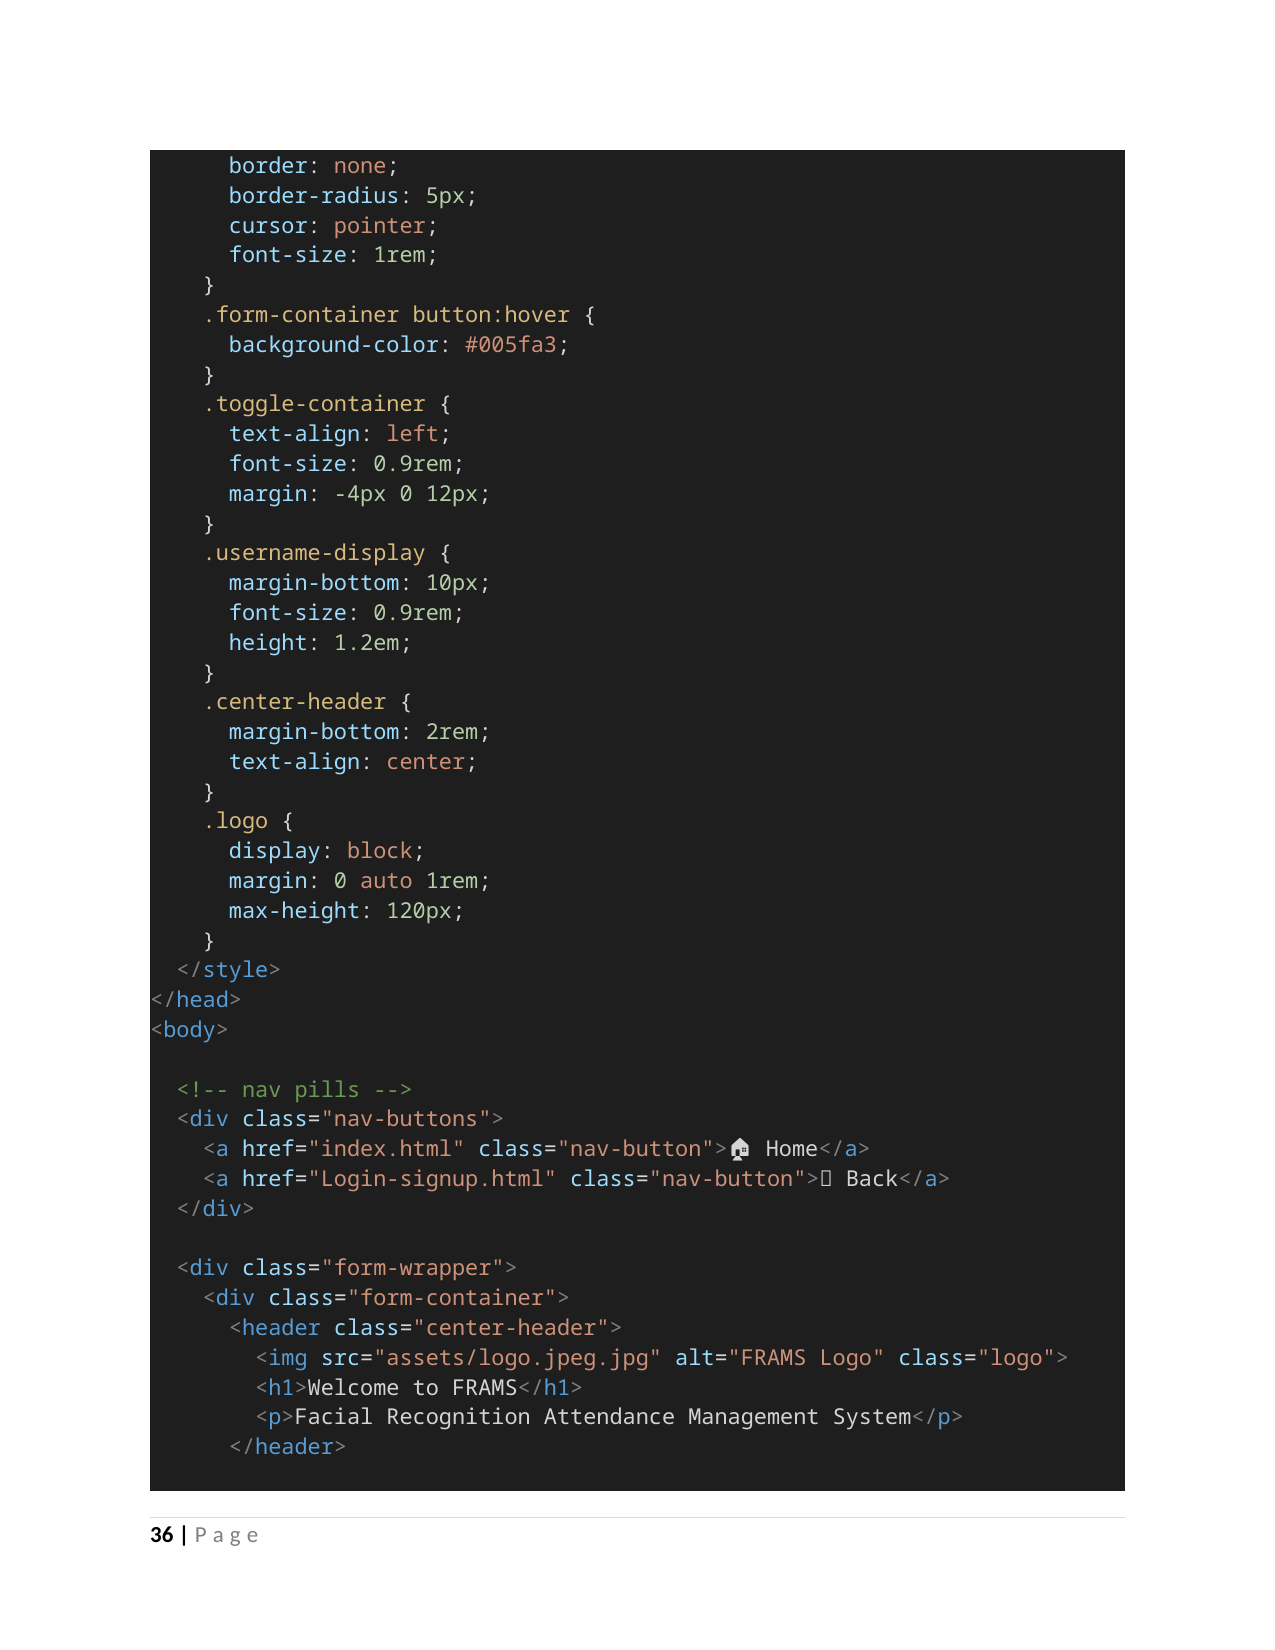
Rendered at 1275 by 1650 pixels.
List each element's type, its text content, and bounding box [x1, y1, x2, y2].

text font-size: 0.9rem; [150, 597, 1125, 627]
text <img src="assets/logo.jpeg.jpg" alt="FRAMS Logo" class="logo"> [150, 1342, 1125, 1371]
text } [150, 507, 1125, 537]
text border-radius: 5px; [150, 180, 1125, 209]
text </header> [150, 1431, 1125, 1461]
text margin-bottom: 2rem; [150, 716, 1125, 746]
text font-size: 1rem; [150, 239, 1125, 269]
text max-height: 120px; [150, 895, 1125, 924]
text <div class="form-container"> [150, 1282, 1125, 1312]
text <h1>Welcome to FRAMS</h1> [150, 1371, 1125, 1401]
text </style> [150, 954, 1125, 984]
text height: 1.2em; [150, 627, 1125, 656]
text <div class="nav-buttons"> [150, 1103, 1125, 1133]
text .toggle-container { [150, 388, 1125, 418]
text } [150, 358, 1125, 388]
text margin: -4px 0 12px; [150, 478, 1125, 507]
text display: block; [150, 835, 1125, 865]
text <a href="Login-signup.html" class="nav-button">🔙 Back</a> [150, 1163, 1125, 1193]
text } [150, 924, 1125, 954]
text </div> [150, 1193, 1125, 1222]
text .center-header { [150, 686, 1125, 716]
text font-size: 0.9rem; [150, 448, 1125, 478]
text <div class="form-wrapper"> [150, 1252, 1125, 1282]
text border: none; [150, 150, 1125, 180]
text <a href="index.html" class="nav-button">🏠 Home</a> [150, 1133, 1125, 1163]
text } [150, 269, 1125, 299]
text </head> [150, 984, 1125, 1014]
text cursor: pointer; [150, 209, 1125, 239]
text margin: 0 auto 1rem; [150, 865, 1125, 895]
text <!-- nav pills --> [150, 1073, 1125, 1103]
text .logo { [150, 805, 1125, 835]
text text-align: left; [150, 418, 1125, 448]
text <header class="center-header"> [150, 1312, 1125, 1342]
text <p>Facial Recognition Attendance Management System</p> [150, 1401, 1125, 1431]
text .username-display { [150, 537, 1125, 567]
text } [150, 656, 1125, 686]
text } [150, 776, 1125, 805]
text <body> [150, 1014, 1125, 1044]
text .form-container button:hover { [150, 299, 1125, 329]
text background-color: #005fa3; [150, 329, 1125, 358]
text margin-bottom: 10px; [150, 567, 1125, 597]
text text-align: center; [150, 746, 1125, 776]
